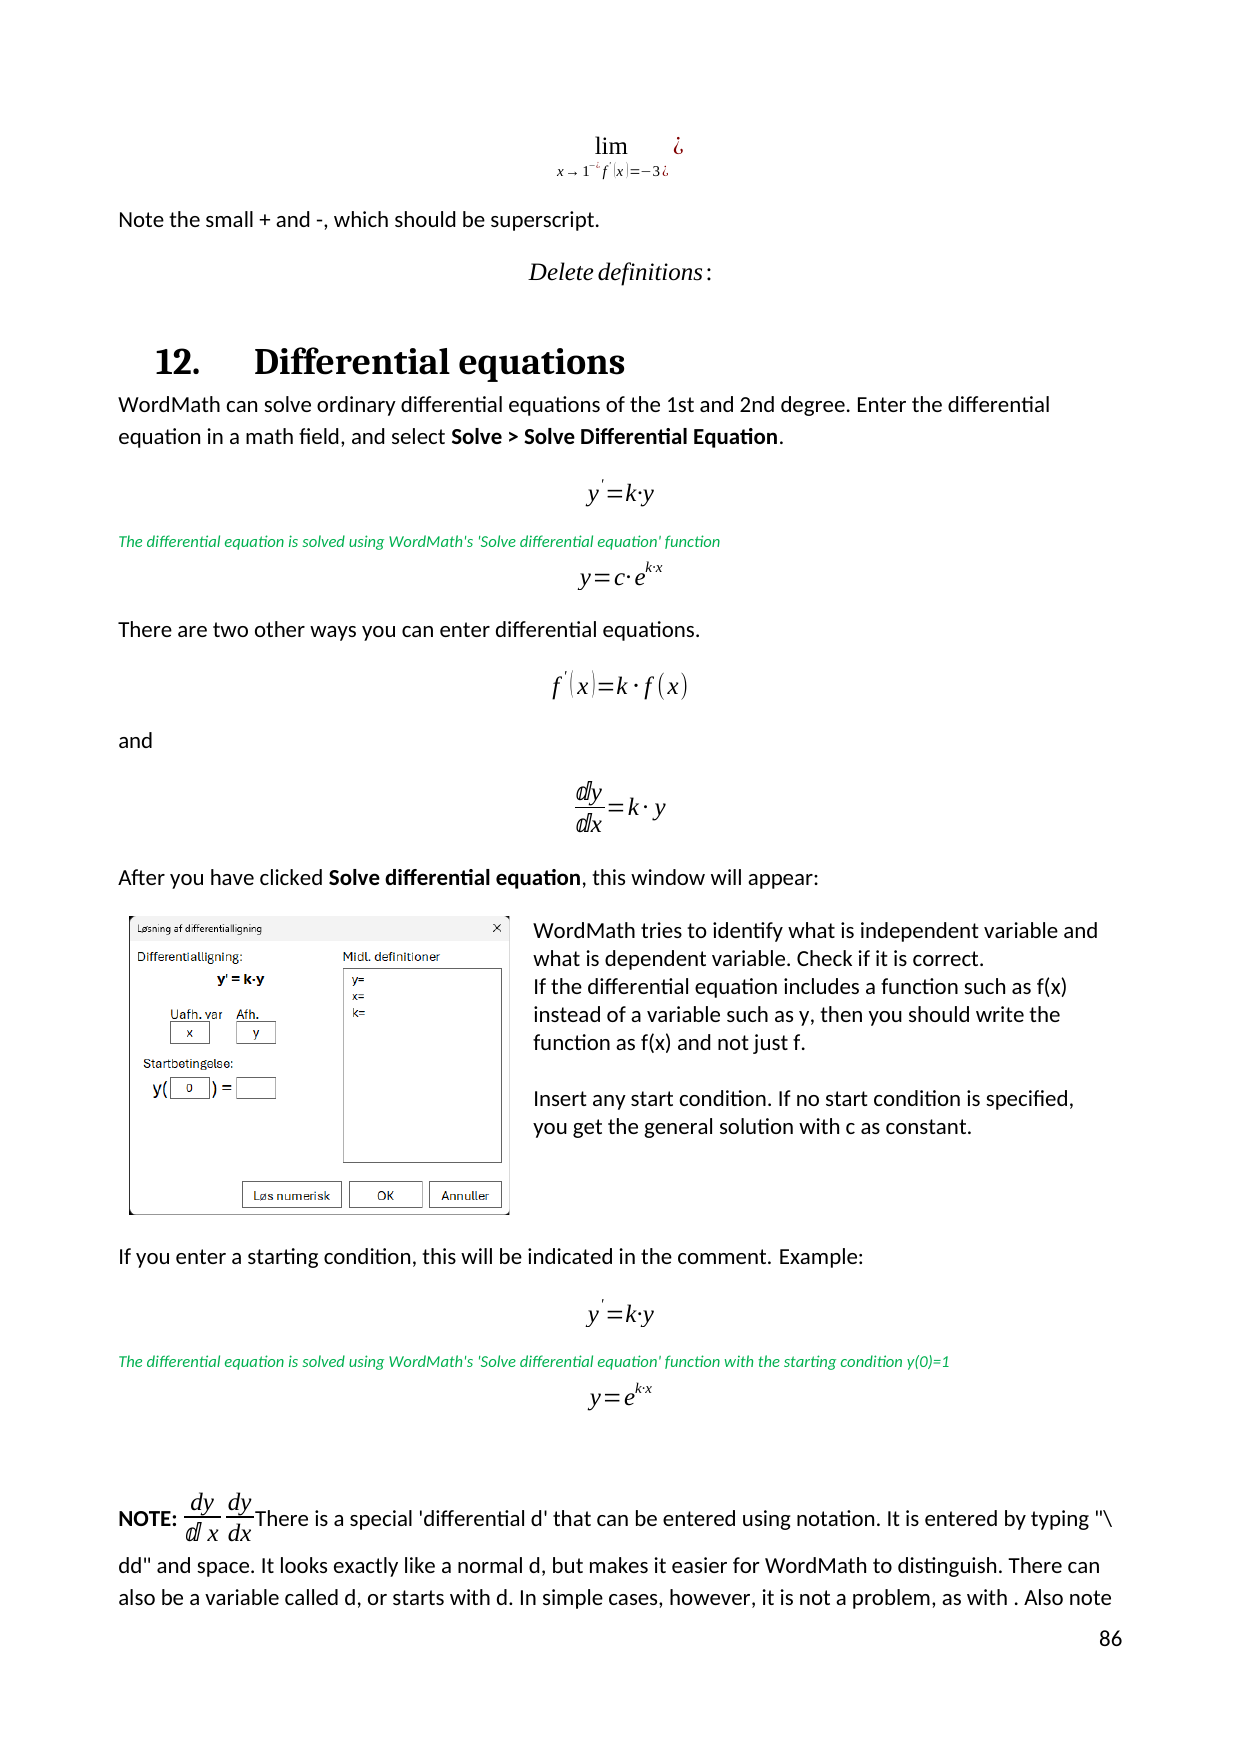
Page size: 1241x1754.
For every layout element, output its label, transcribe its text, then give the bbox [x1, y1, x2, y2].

text If you enter a starting condition, this will be indicated in the comment. Example: [118, 1242, 1122, 1270]
text Note the small + and -, which should be superscript. [118, 205, 1122, 233]
text After you have clicked Solve differential equation, this window will appear: [118, 863, 1122, 891]
text The differential equation is solved using WordMath's 'Solve differential equation' function [118, 531, 1122, 552]
picture [129, 916, 510, 1215]
text WordMath can solve ordinary differential equations of the 1st and 2nd degree. Enter the differential equation in a math field, and select Solve > Solve Differential Equation. [118, 390, 1122, 450]
table_header WordMath tries to identify what is independent variable and what is dependent variable. Check if it is correct. If the differential equation includes a function such as f(x) instead of a variable such as y, then you should write the function as f(x) and not just f. Insert any start condition. If no start condition is specified, you get the general solution with c as constant. [522, 916, 1122, 1242]
text The differential equation is solved using WordMath's 'Solve differential equation' function with the starting condition y(0)=1 [118, 1352, 1122, 1372]
text and [118, 726, 1122, 754]
text There are two other ways you can enter differential equations. [118, 615, 1122, 643]
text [118, 1488, 1122, 1612]
subtitle Differential equations [156, 340, 1122, 383]
table_header [118, 916, 522, 1242]
